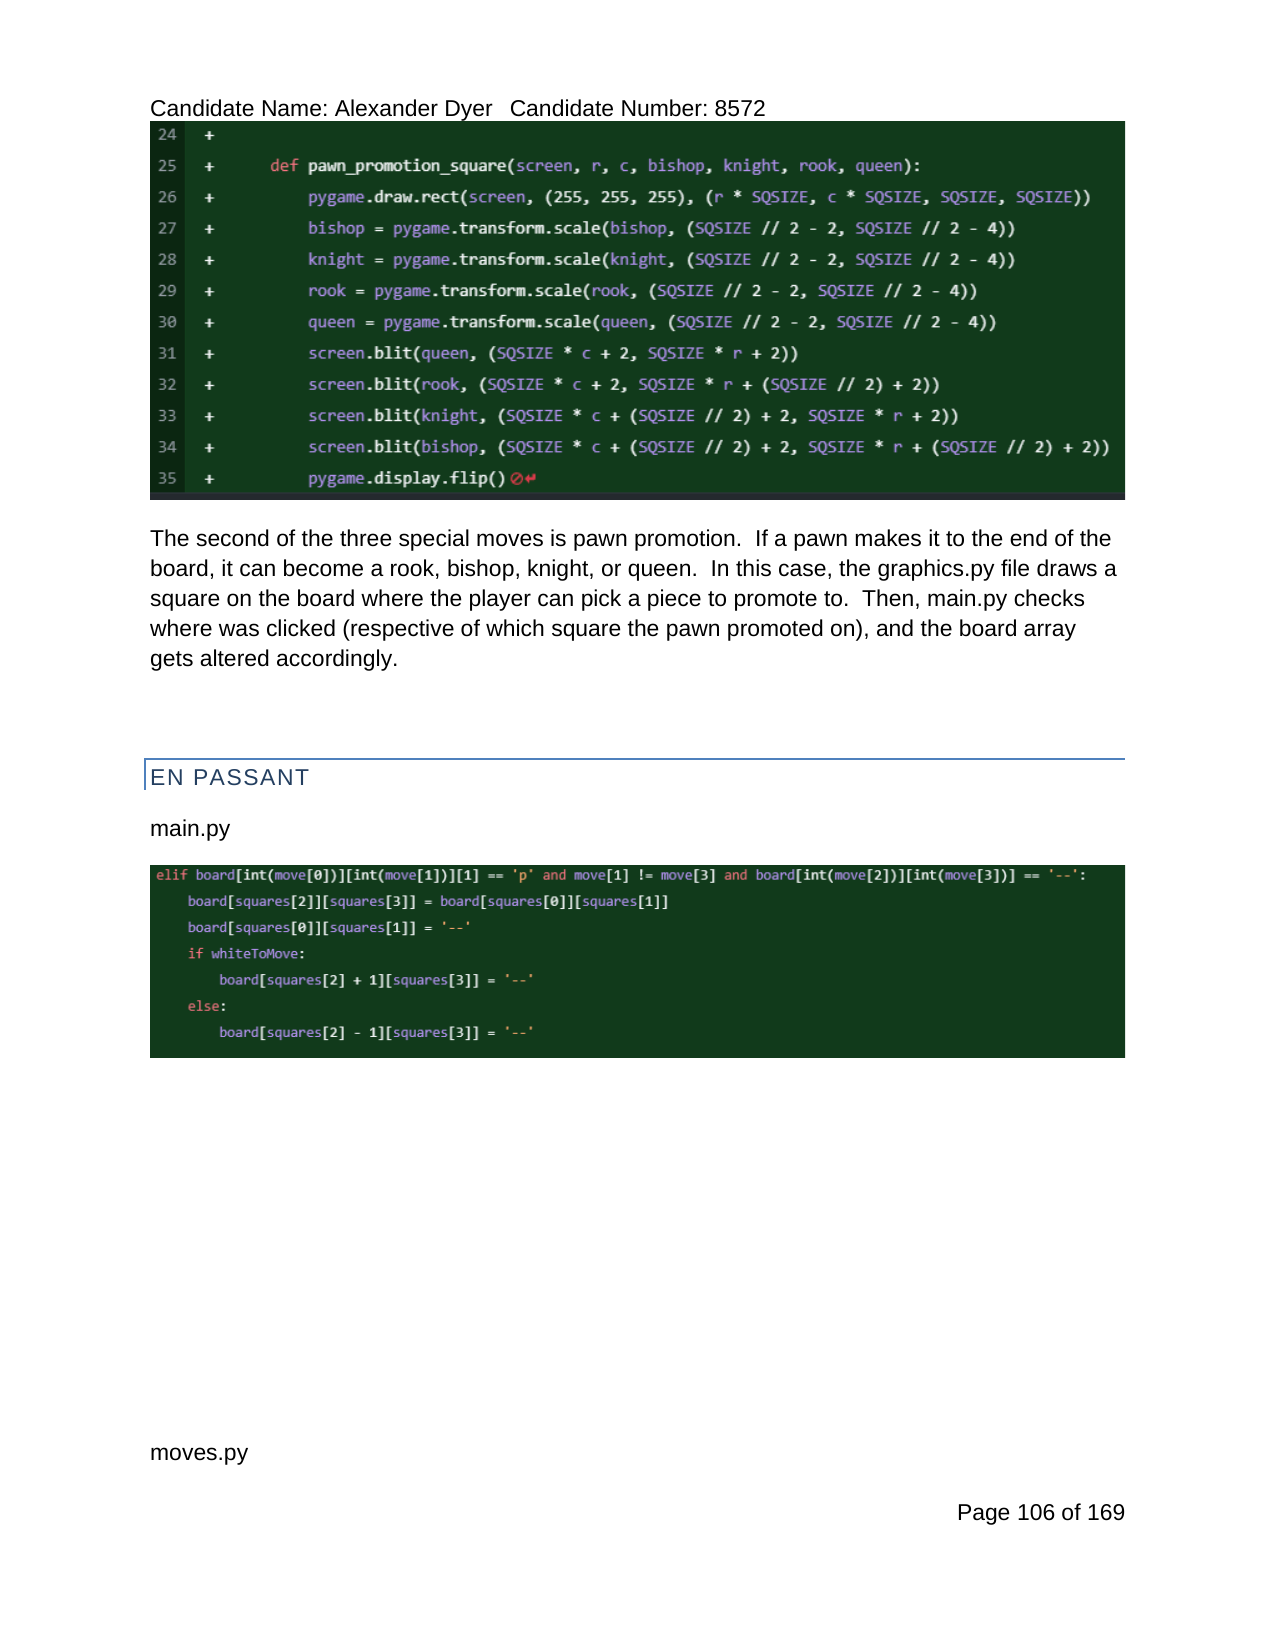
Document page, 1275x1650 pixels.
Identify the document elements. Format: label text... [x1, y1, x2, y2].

picture [150, 865, 1125, 1058]
text The second of the three special moves is pawn promotion. If a pawn makes it to the end of the board, it can become a rook, bishop, knight, or queen. In this case, the graphics.py file draws a square on the board where the player can pick a piece to promote to. Then, main.py checks where was clicked (respective of which square the pawn promoted on), and the board array gets altered accordingly. [150, 524, 1125, 672]
text moves.py [150, 1439, 1125, 1466]
text main.py [150, 815, 1125, 841]
picture [150, 121, 1125, 500]
subtitle En Passant [146, 760, 1125, 790]
